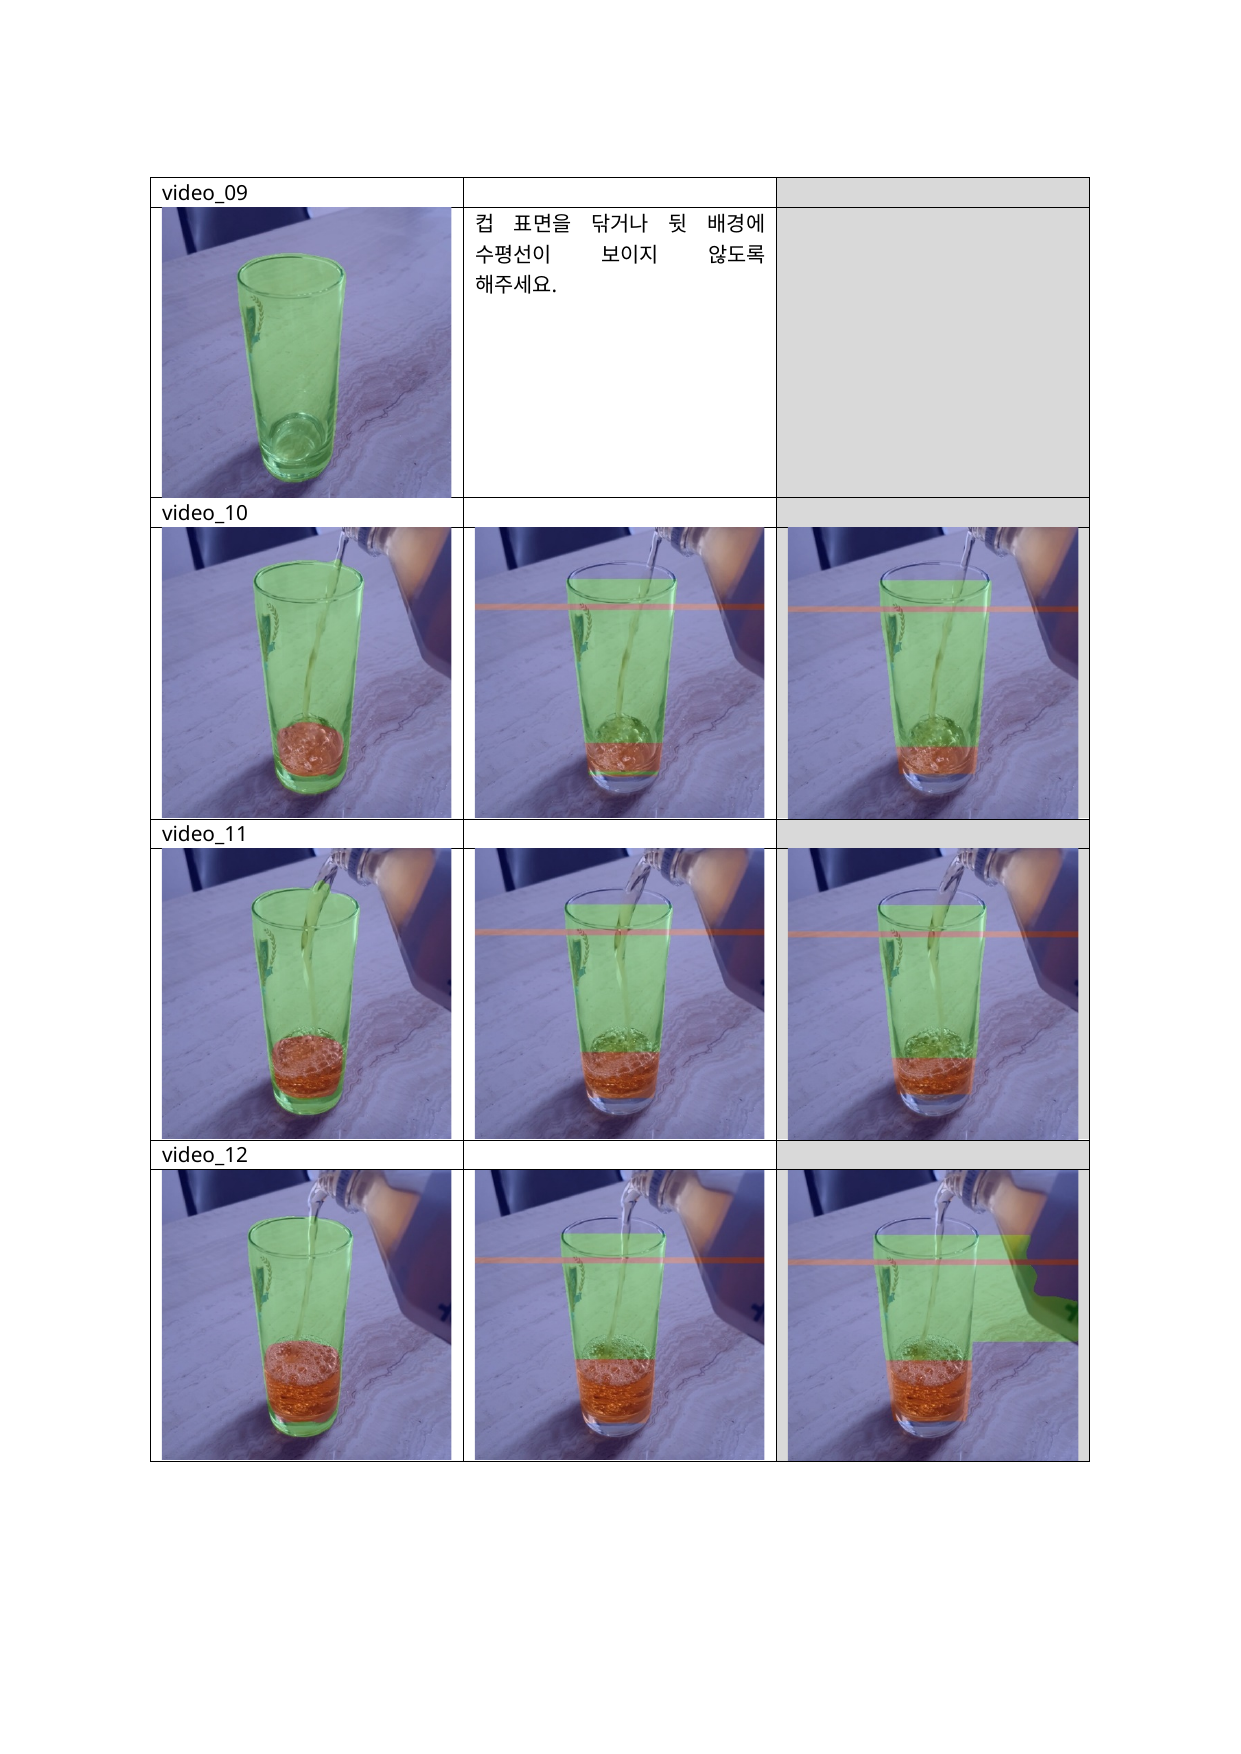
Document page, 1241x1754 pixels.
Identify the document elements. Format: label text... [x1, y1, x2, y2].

table_cell [777, 1170, 787, 1461]
table_cell [464, 528, 474, 818]
table_cell [452, 849, 463, 1139]
table_cell [151, 1170, 463, 1461]
picture [787, 1170, 1079, 1461]
table_cell [777, 208, 1089, 497]
table_cell [151, 528, 161, 818]
table_cell [452, 528, 463, 818]
table_cell [464, 820, 776, 848]
picture [161, 527, 452, 818]
table_cell [765, 849, 776, 1139]
table_cell video_12 [151, 1141, 463, 1169]
table_cell [1079, 528, 1089, 818]
table_cell [1079, 849, 1089, 1139]
picture [474, 1170, 765, 1460]
table_cell [777, 528, 787, 818]
table_cell [464, 498, 776, 527]
picture [787, 527, 1079, 819]
table_cell 컵 표면을 닦거나 뒷 배경에 수평선이 보이지 않도록 해주세요. [464, 208, 776, 497]
table_cell [464, 1141, 776, 1169]
table_header [777, 178, 1089, 207]
table_cell [452, 208, 463, 497]
table_cell [777, 849, 787, 1139]
table_cell [777, 820, 1089, 848]
picture [161, 207, 452, 498]
table_cell [765, 528, 776, 818]
table_cell [464, 1170, 776, 1461]
table_cell [151, 208, 161, 497]
picture [474, 848, 765, 1139]
table_cell [777, 1141, 1089, 1169]
table_cell [1079, 1170, 1089, 1461]
picture [787, 848, 1079, 1140]
table_cell video_10 [151, 498, 463, 527]
picture [161, 1170, 452, 1460]
table_header video_09 [151, 178, 463, 207]
table_header [464, 178, 776, 207]
table_cell [777, 498, 1089, 527]
table_cell [151, 849, 161, 1139]
table_cell [464, 849, 474, 1139]
table_cell video_11 [151, 820, 463, 848]
picture [161, 848, 452, 1139]
picture [474, 527, 765, 818]
